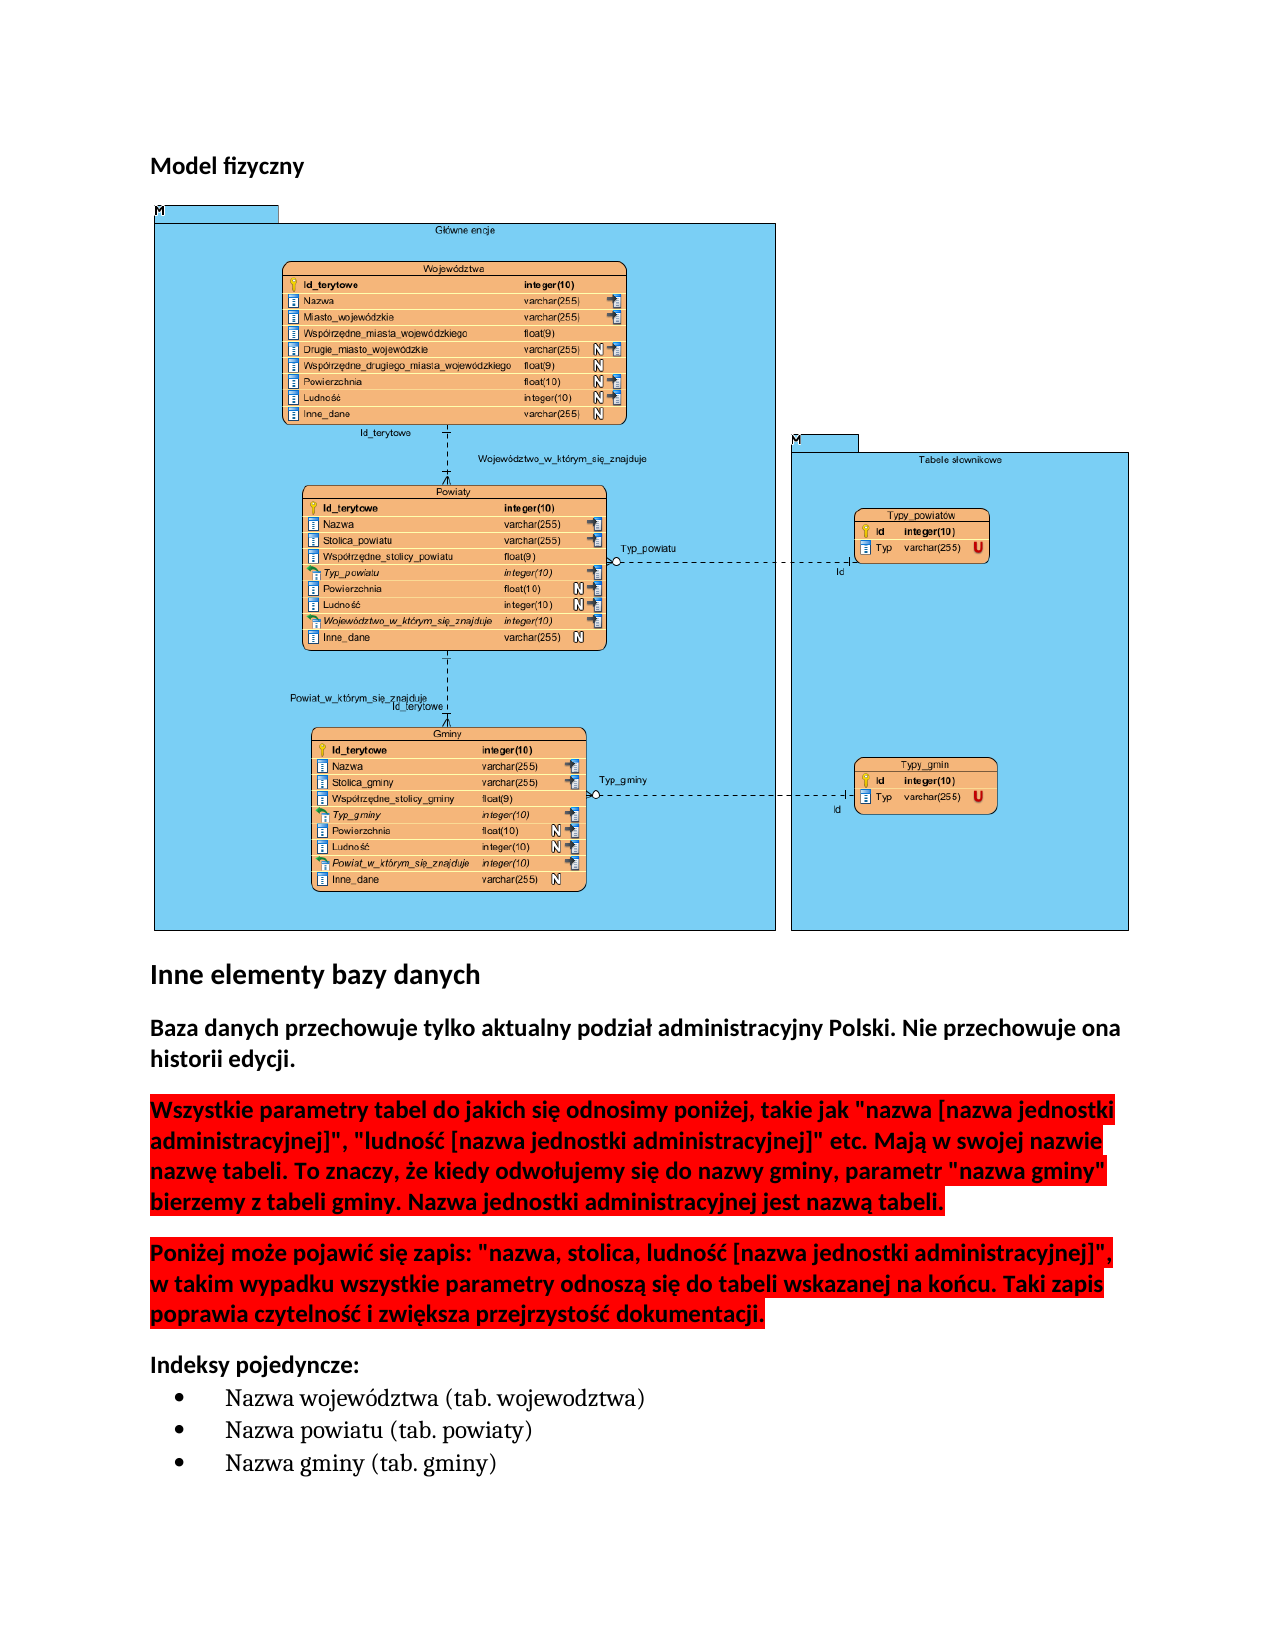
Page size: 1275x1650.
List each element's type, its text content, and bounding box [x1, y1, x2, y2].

subtitle Indeksy pojedyncze: [150, 1350, 1125, 1380]
subtitle Model fizyczny [150, 150, 1125, 181]
list Nazwa powiatu (tab. powiaty) [175, 1416, 1125, 1445]
picture [150, 199, 1143, 936]
list Nazwa województwa (tab. wojewodztwa) [175, 1384, 1125, 1413]
subtitle Inne elementy bazy danych [150, 956, 1125, 992]
subtitle Wszystkie parametry tabel do jakich się odnosimy poniżej, takie jak "nazwa [nazwa jednostki administracyjnej]", "ludność [nazwa jednostki administracyjnej]" etc. Mają w swojej nazwie nazwę tabeli. To znaczy, że kiedy odwołujemy się do nazwy gminy, parametr "nazwa gminy" bierzemy z tabeli gminy. Nazwa jednostki administracyjnej jest nazwą tabeli. [945, 1094, 1125, 1216]
subtitle Poniżej może pojawić się zapis: "nazwa, stolica, ludność [nazwa jednostki administracyjnej]", w takim wypadku wszystkie parametry odnoszą się do tabeli wskazanej na końcu. Taki zapis poprawia czytelność i zwiększa przejrzystość dokumentacji. [765, 1237, 1125, 1329]
list Nazwa gminy (tab. gminy) [175, 1449, 1125, 1478]
subtitle Baza danych przechowuje tylko aktualny podział administracyjny Polski. Nie przechowuje ona historii edycji. [150, 1012, 1125, 1073]
